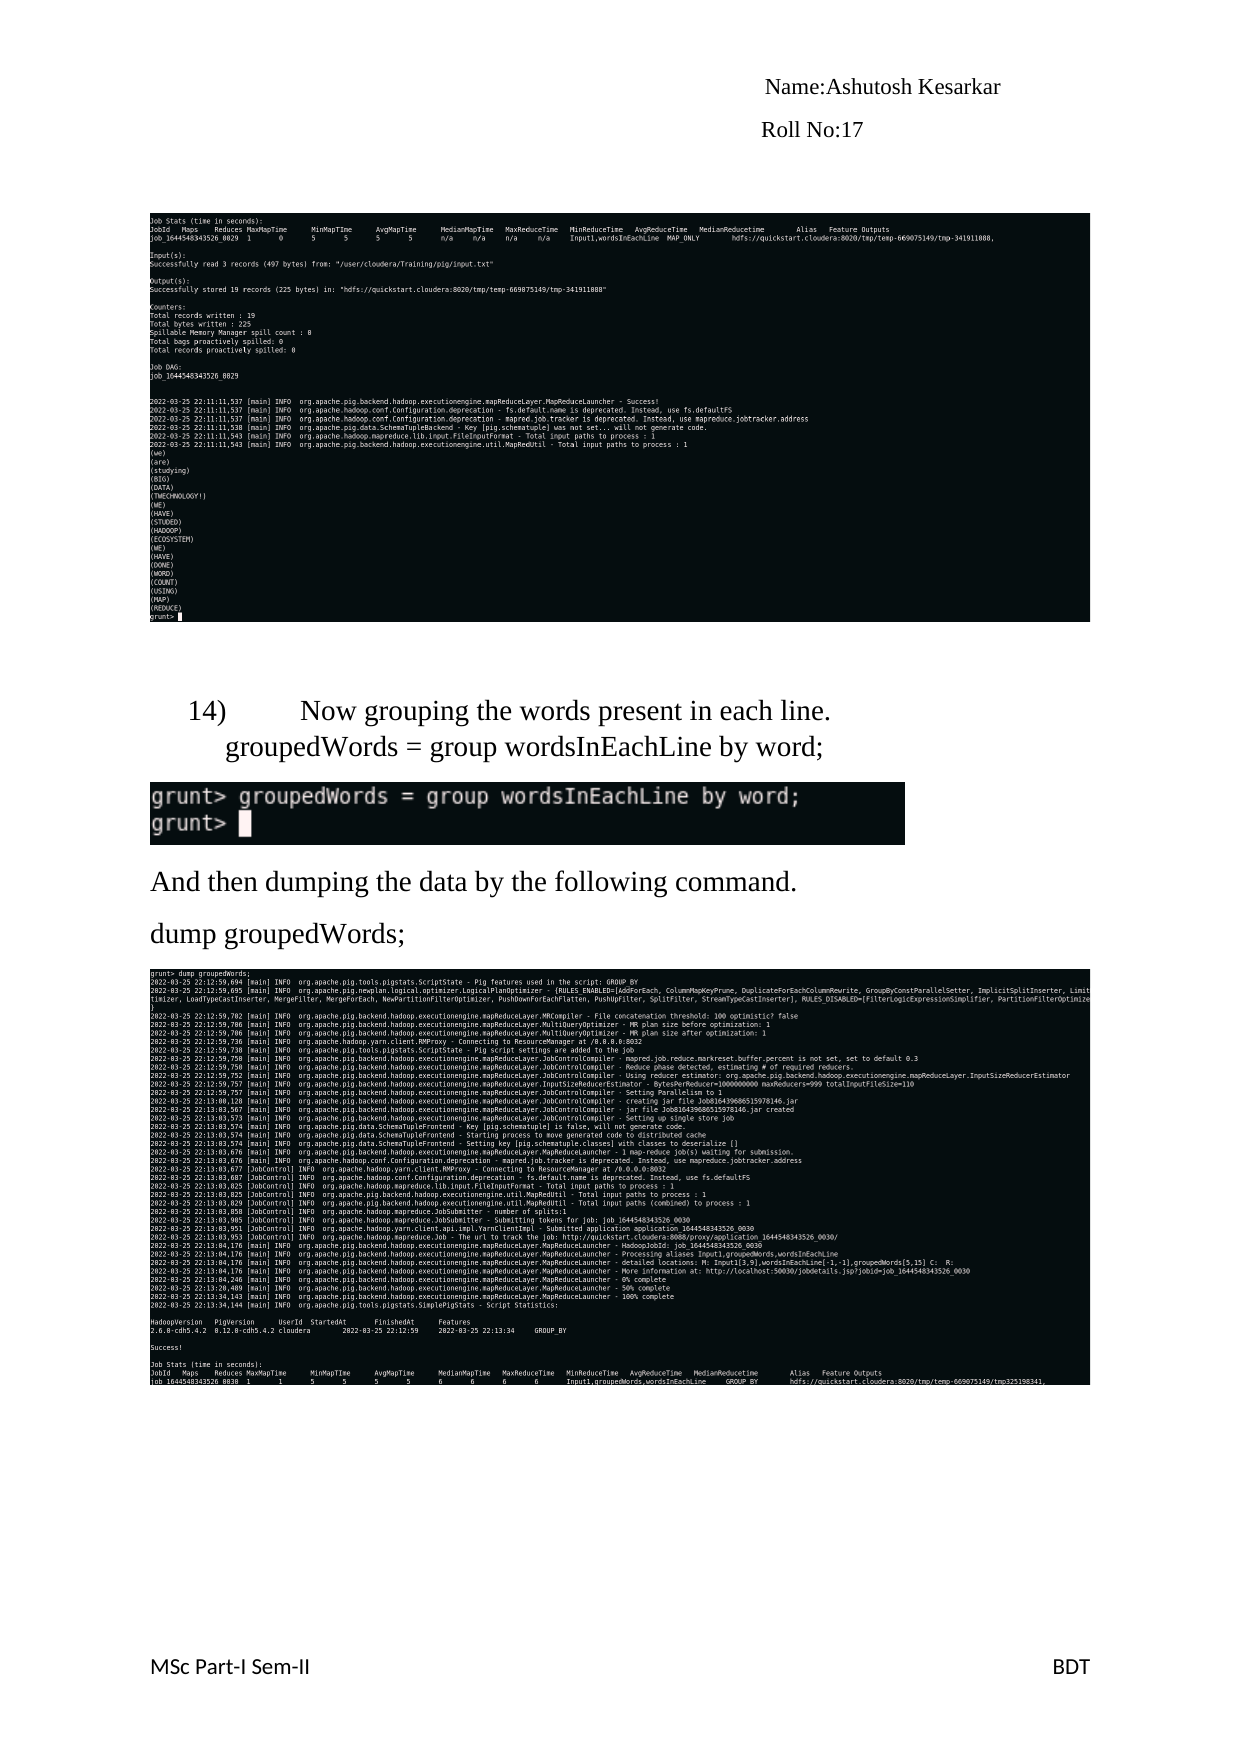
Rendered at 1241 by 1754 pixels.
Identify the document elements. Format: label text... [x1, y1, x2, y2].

picture [150, 969, 1091, 1385]
list groupedWords = group wordsInEachLine by word; [225, 729, 1090, 763]
picture [150, 782, 905, 845]
text And then dumping the data by the following command. [150, 864, 1090, 897]
picture [150, 213, 1091, 622]
text dump groupedWords; [150, 917, 1090, 950]
list Now grouping the words present in each line. [187, 693, 1090, 727]
